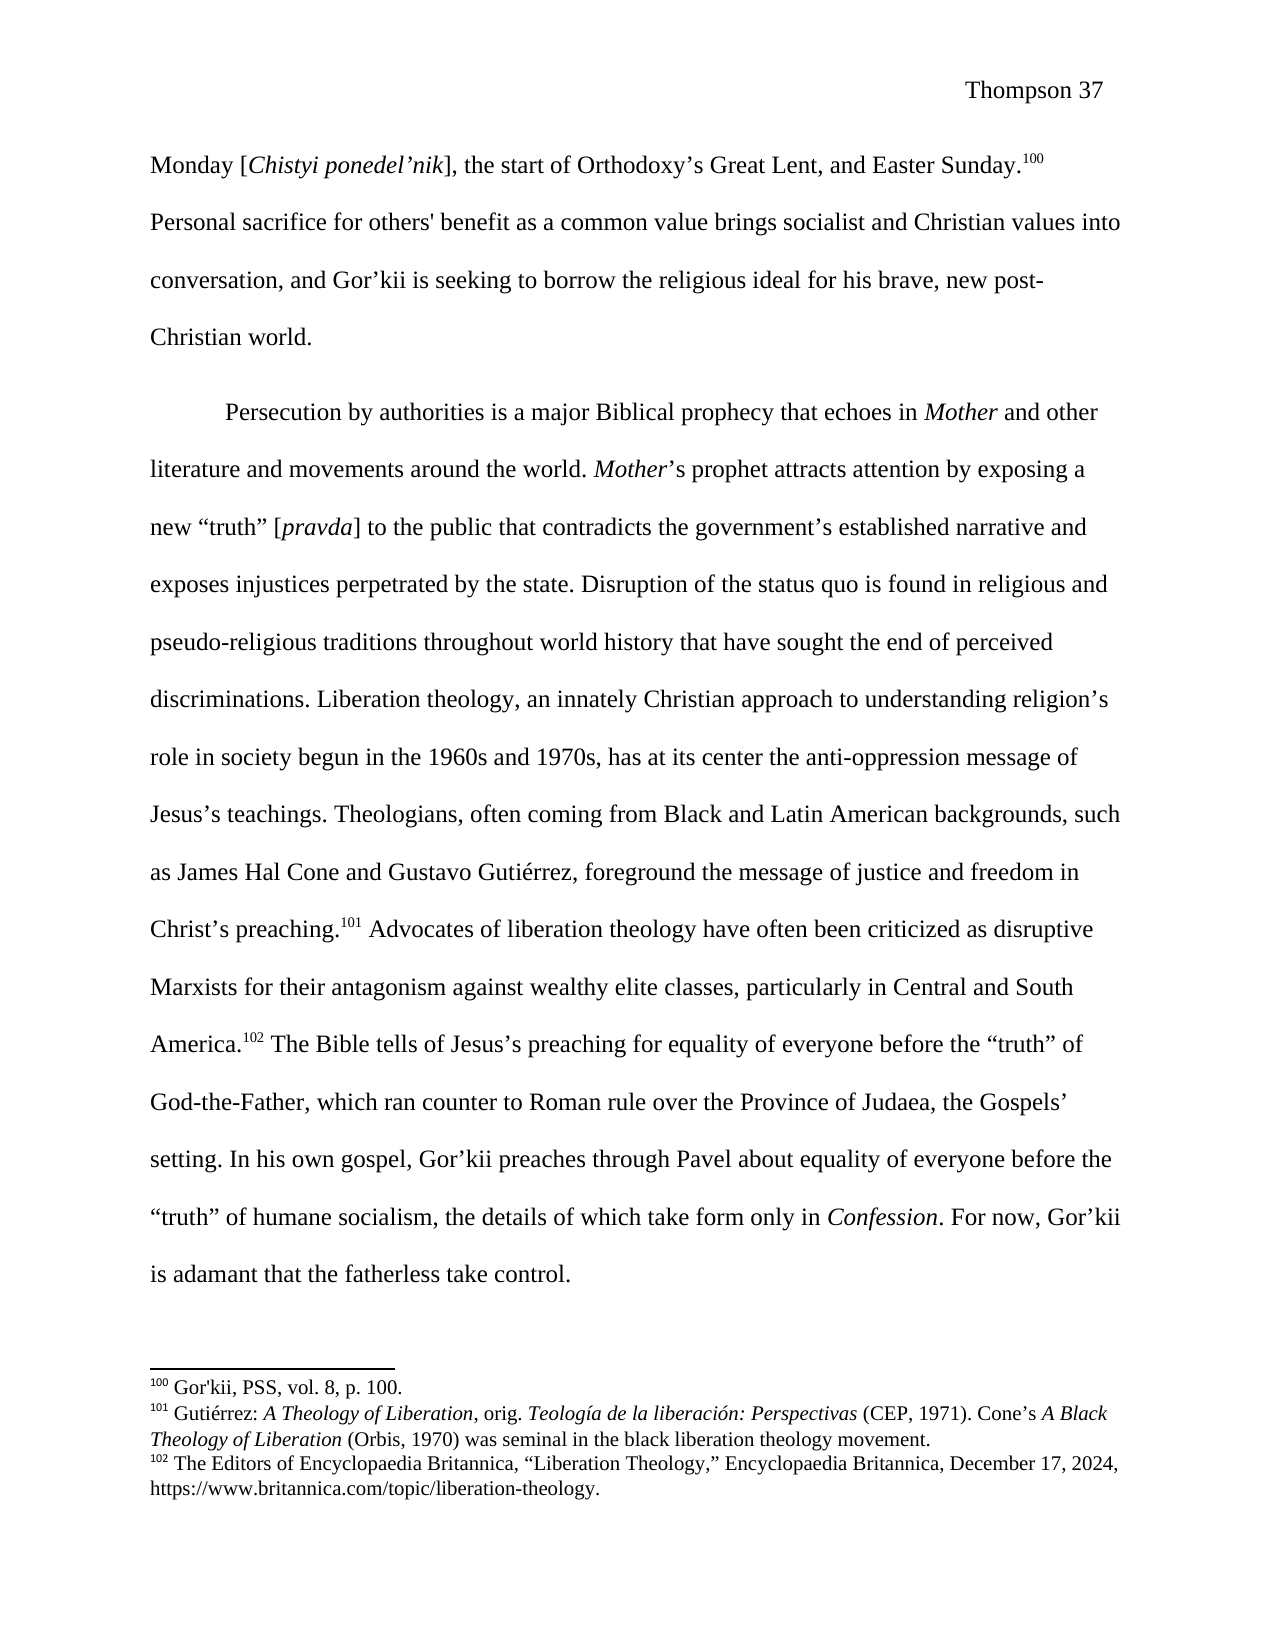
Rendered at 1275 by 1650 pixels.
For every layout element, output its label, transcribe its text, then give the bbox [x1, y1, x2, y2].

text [150, 150, 1125, 351]
text Persecution by authorities is a major Biblical prophecy that echoes in Mother and other literature and movements around the world. Mother’s prophet attracts attention by exposing a new “truth” [pravda] to the public that contradicts the government’s established narrative and exposes injustices perpetrated by the state. Disruption of the status quo is found in religious and pseudo-religious traditions throughout world history that have sought the end of perceived discriminations. Liberation theology, an innately Christian approach to understanding religion’s role in society begun in the 1960s and 1970s, has at its center the anti-oppression message of Jesus’s teachings. Theologians, often coming from Black and Latin American backgrounds, such as James Hal Cone and Gustavo Gutiérrez, foreground the message of justice and freedom in Christ’s preaching. Advocates of liberation theology have often been criticized as disruptive Marxists for their antagonism against wealthy elite classes, particularly in Central and South America. The Bible tells of Jesus’s preaching for equality of everyone before the “truth” of God-the-Father, which ran counter to Roman rule over the Province of Judaea, the Gospels’ setting. In his own gospel, Gor’kii preaches through Pavel about equality of everyone before the “truth” of humane socialism, the details of which take form only in Confession. For now, Gor’kii is adamant that the fatherless take control. [150, 397, 1125, 1288]
